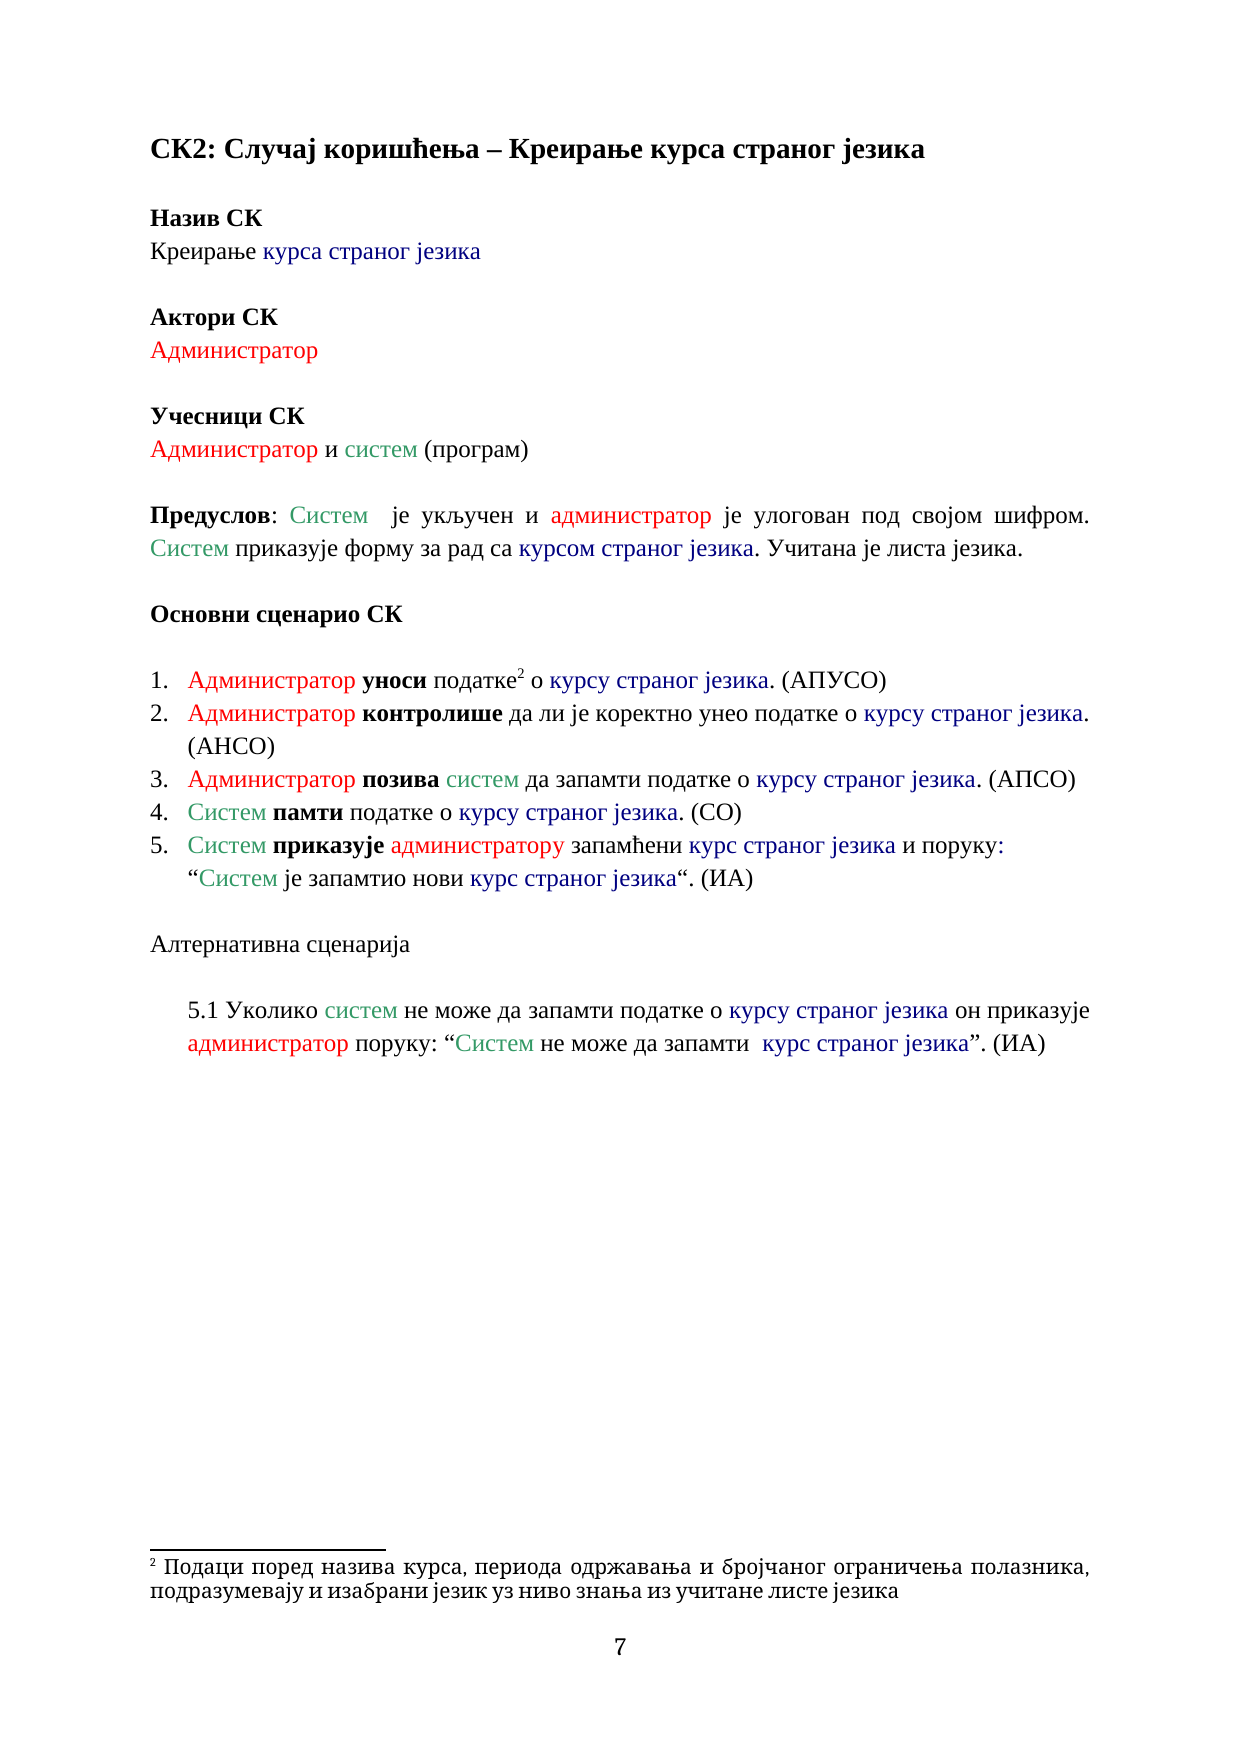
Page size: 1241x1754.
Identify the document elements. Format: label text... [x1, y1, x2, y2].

text 5.1 Уколико систем не може да запамти податке о курсу страног језика он приказује администратор поруку: “Систем не може да запамти курс страног језика”. (ИА) [187, 995, 1090, 1057]
text Администратор и систем (програм) [150, 434, 1090, 463]
text Назив СК [150, 203, 1090, 232]
list Администратор позива систем да запамти податке о курсу страног језика. (АПСО) [150, 764, 1090, 793]
text Алтернативна сценарија [150, 929, 1090, 958]
text Учесници СК [150, 401, 1090, 430]
text Администратор [150, 335, 1090, 364]
list Администратор уноси податке о курсу страног језика. (АПУСО) [150, 665, 1090, 694]
text Основни сценарио СК [150, 599, 1090, 628]
list Систем приказује администратору запамћени курс страног језика и поруку: “Систем је запамтио нови курс страног језика“. (ИА) [150, 830, 1090, 892]
text Креирање курса страног језика [150, 236, 1090, 264]
subtitle СК2: Случај коришћења – Креирање курса страног језика [150, 131, 1090, 165]
text Актори СК [150, 302, 1090, 331]
list Систем памти податке о курсу страног језика. (СО) [150, 797, 1090, 826]
text Предуслов: Систем је укључен и администратор je улогован под својом шифром. Систем приказује форму за рад са курсом страног језика. Учитана је листа језика. [150, 500, 1090, 562]
list Администратор контролише да ли је коректно унео податке о курсу страног језика. (АНСО) [150, 698, 1090, 760]
